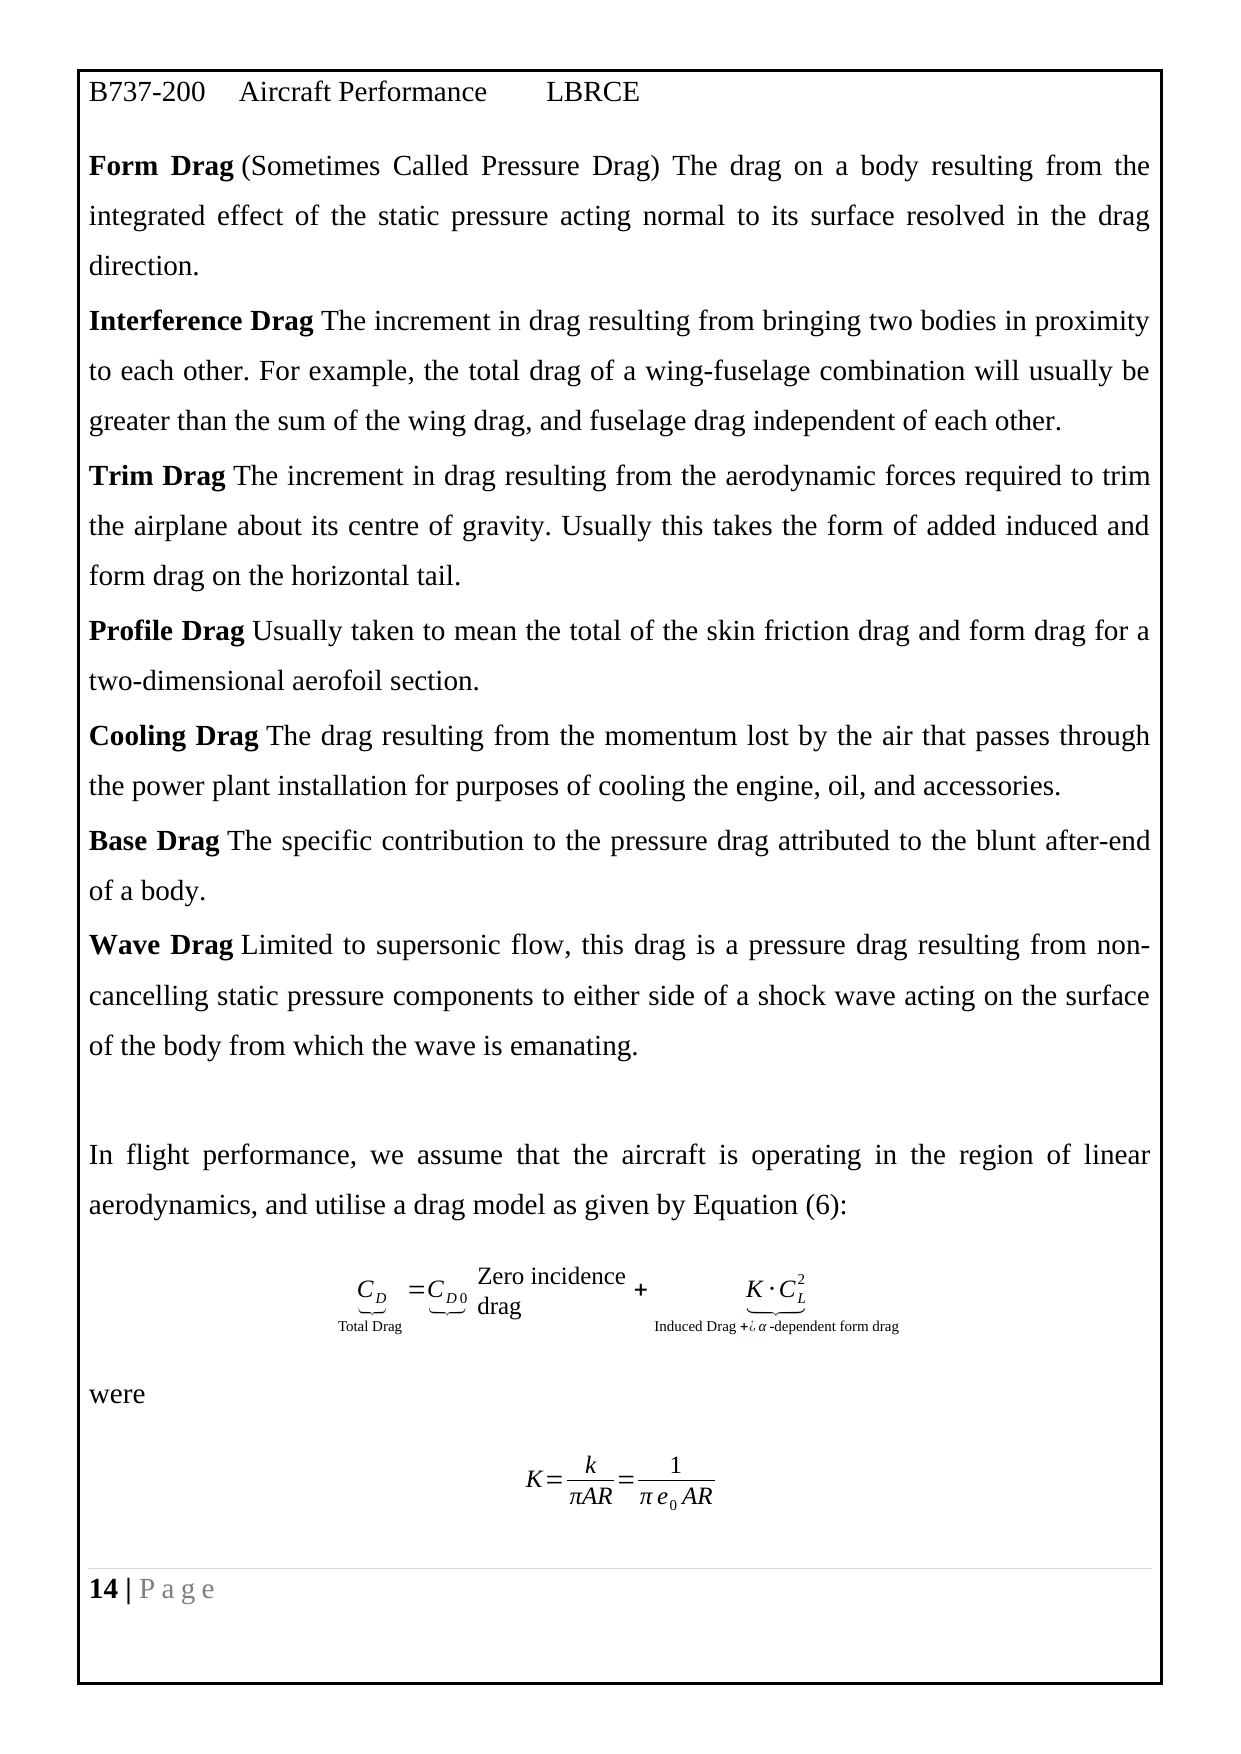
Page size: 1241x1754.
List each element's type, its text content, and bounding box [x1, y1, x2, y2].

text Wave Drag Limited to supersonic flow, this drag is a pressure drag resulting from non-cancelling static pressure components to either side of a shock wave acting on the surface of the body from which the wave is emanating. [89, 927, 1152, 1062]
text Form Drag (Sometimes Called Pressure Drag) The drag on a body resulting from the integrated effect of the static pressure acting normal to its surface resolved in the drag direction. [89, 148, 1152, 282]
text In flight performance, we assume that the aircraft is operating in the region of linear aerodynamics, and utilise a drag model as given by Equation (6): [89, 1137, 1152, 1221]
text Profile Drag Usually taken to mean the total of the skin friction drag and form drag for a two-dimensional aerofoil section. [89, 613, 1152, 697]
text were [89, 1376, 1152, 1409]
text Base Drag The specific contribution to the pressure drag attributed to the blunt after-end of a body. [89, 823, 1152, 906]
text Trim Drag The increment in drag resulting from the aerodynamic forces required to trim the airplane about its centre of gravity. Usually this takes the form of added induced and form drag on the horizontal tail. [89, 458, 1152, 592]
text Cooling Drag The drag resulting from the momentum lost by the air that passes through the power plant installation for purposes of cooling the engine, oil, and accessories. [89, 718, 1152, 802]
text Interference Drag The increment in drag resulting from bringing two bodies in proximity to each other. For example, the total drag of a wing-fuselage combination will usually be greater than the sum of the wing drag, and fuselage drag independent of each other. [89, 303, 1152, 437]
